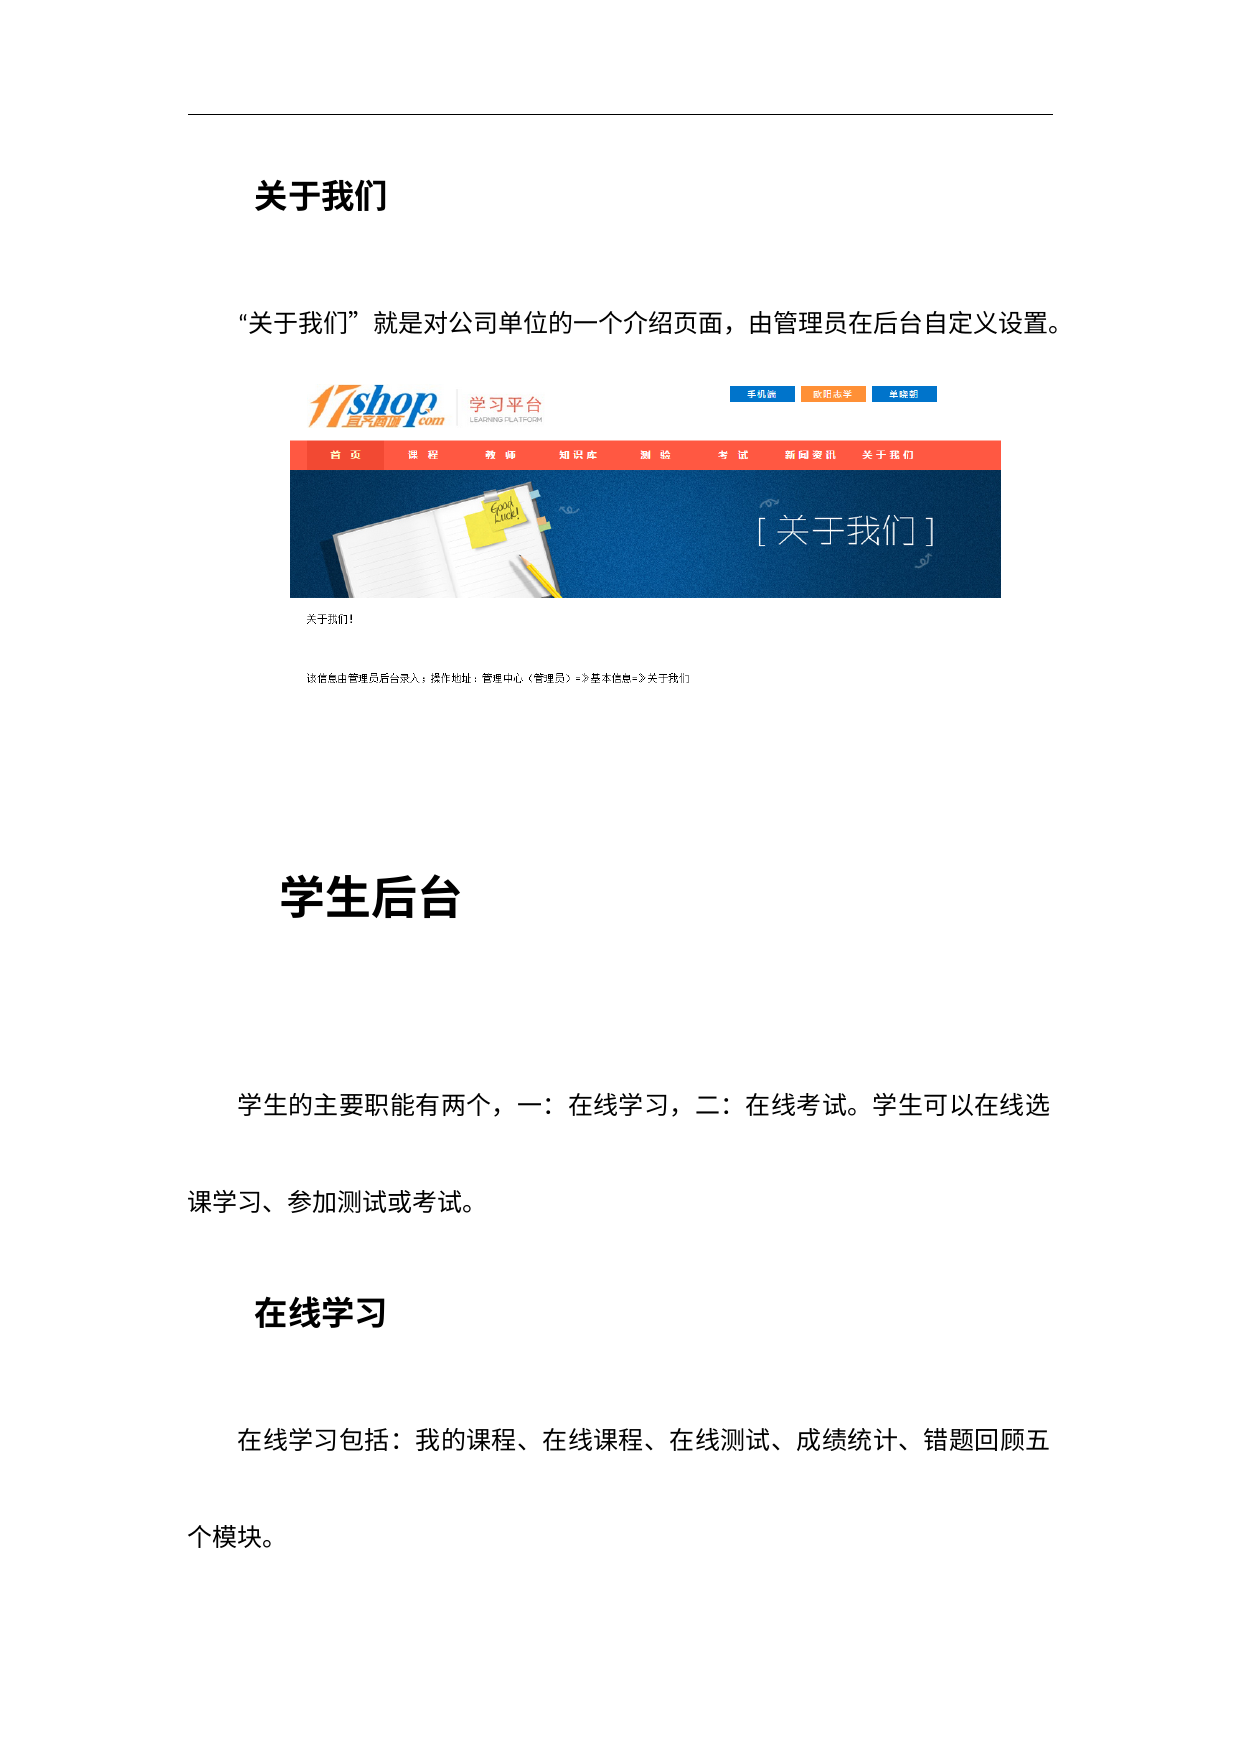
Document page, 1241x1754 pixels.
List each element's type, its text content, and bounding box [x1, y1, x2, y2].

subtitle 在线学习 [187, 1278, 1053, 1343]
picture [290, 372, 1001, 767]
text “关于我们”就是对公司单位的一个介绍页面，由管理员在后台自定义设置。 [187, 289, 1053, 354]
text 学生的主要职能有两个，一：在线学习，二：在线考试。学生可以在线选课学习、参加测试或考试。 [187, 1071, 1053, 1233]
subtitle 关于我们 [187, 162, 1053, 227]
text 在线学习包括：我的课程、在线课程、在线测试、成绩统计、错题回顾五个模块。 [187, 1406, 1053, 1568]
subtitle 学生后台 [187, 845, 1053, 943]
